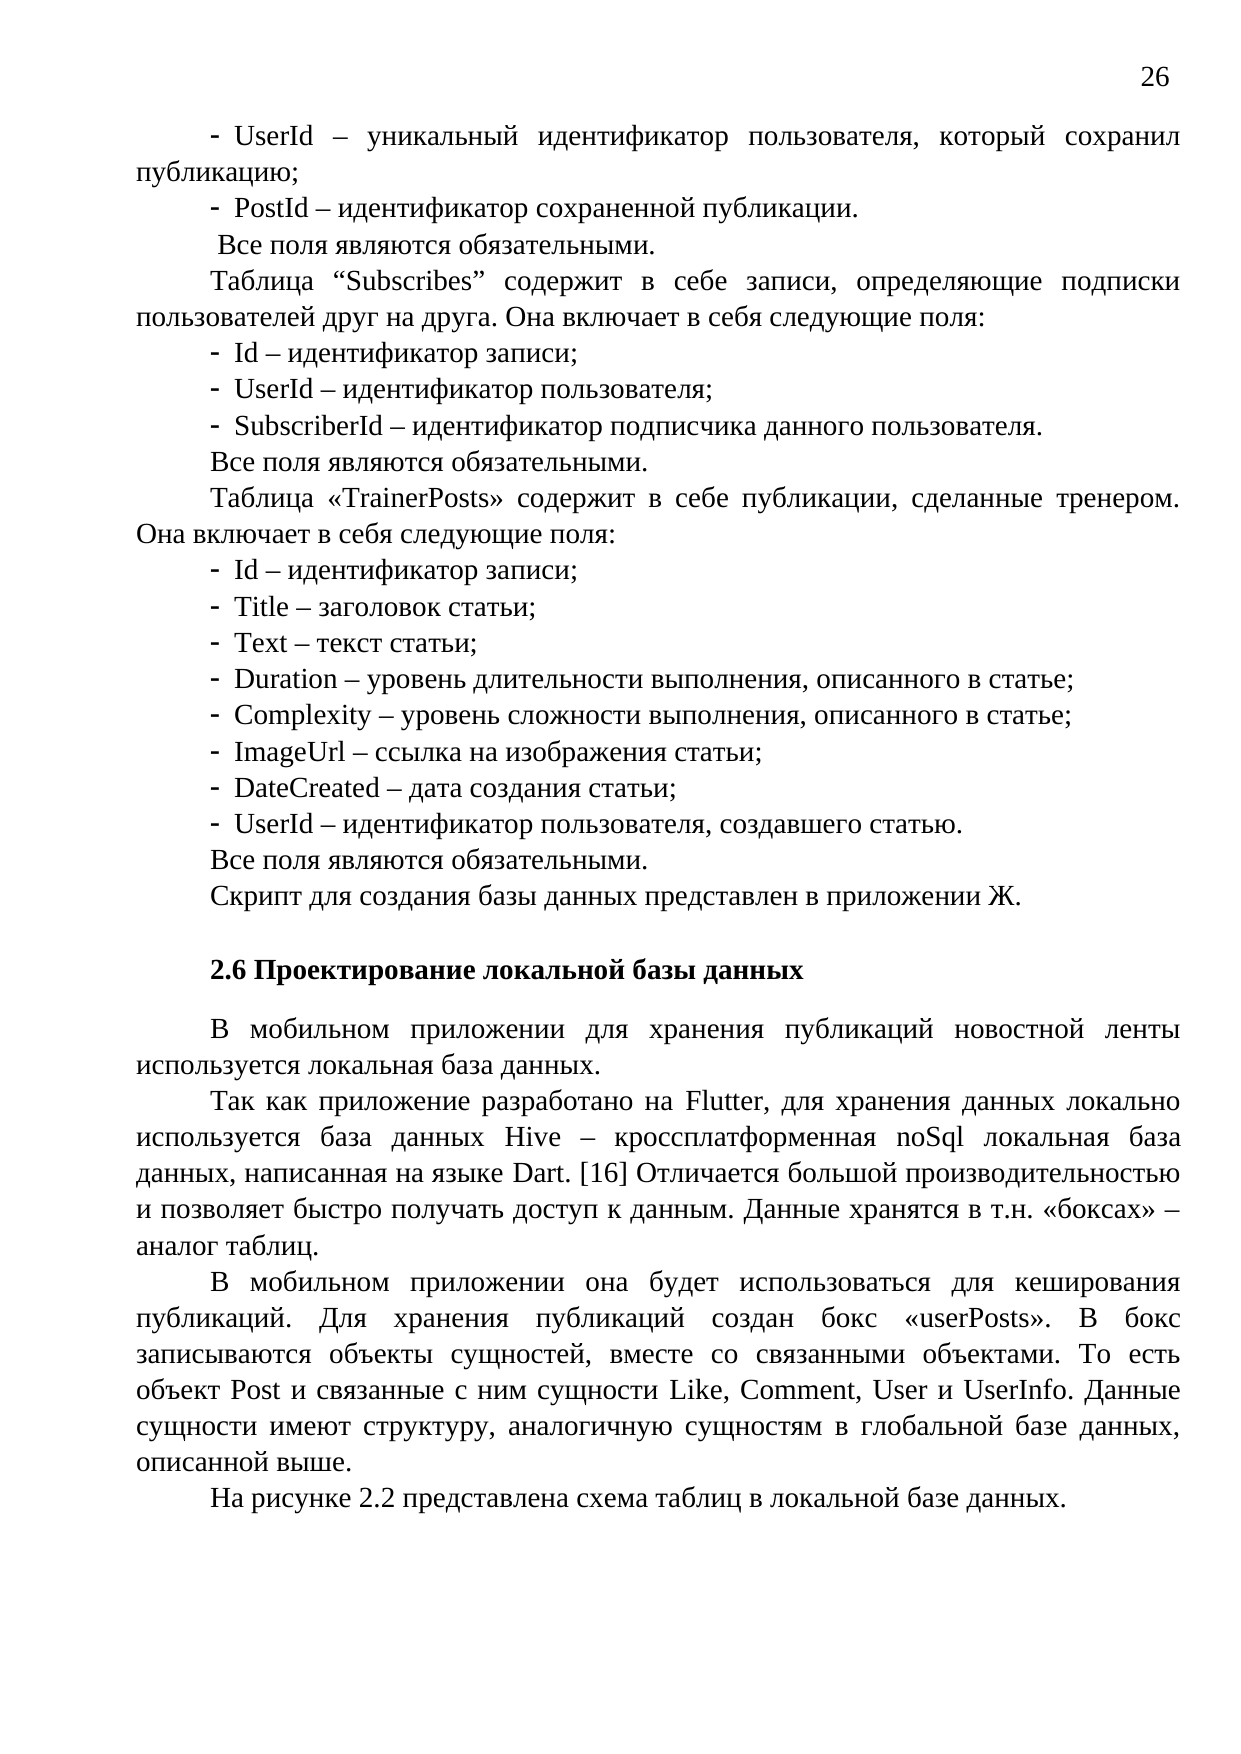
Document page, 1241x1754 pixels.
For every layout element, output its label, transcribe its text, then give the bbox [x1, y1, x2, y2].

text Complexity – уровень сложности выполнения, описанного в статье; [136, 697, 1181, 731]
text UserId – уникальный идентификатор пользователя, который сохранил публикацию; [136, 118, 1181, 188]
text Id – идентификатор записи; [136, 552, 1181, 586]
text Id – идентификатор записи; [136, 335, 1181, 369]
text В мобильном приложении для хранения публикаций новостной ленты используется локальная база данных. [136, 1011, 1181, 1080]
text На рисунке 2.2 представлена схема таблиц в локальной базе данных. [136, 1481, 1181, 1514]
text В мобильном приложении она будет использоваться для кеширования публикаций. Для хранения публикаций создан бокс «userPosts». В бокс записываются объекты сущностей, вместе со связанными объектами. То есть объект Post и связанные с ним сущности Like, Comment, User и UserInfo. Данные сущности имеют структуру, аналогичную сущностям в глобальной базе данных, описанной выше. [136, 1264, 1181, 1478]
text DateCreated – дата создания статьи; [136, 770, 1181, 803]
text Title – заголовок статьи; [136, 589, 1181, 622]
text 2.6 Проектирование локальной базы данных [136, 952, 1181, 986]
text Таблица “Subscribes” содержит в себе записи, определяющие подписки пользователей друг на друга. Она включает в себя следующие поля: [136, 263, 1181, 333]
text SubscriberId – идентификатор подписчика данного пользователя. [136, 408, 1181, 441]
text Text – текст статьи; [136, 625, 1181, 658]
text Скрипт для создания базы данных представлен в приложении Ж. [136, 878, 1181, 912]
text Все поля являются обязательными. [136, 444, 1181, 477]
text Все поля являются обязательными. [136, 227, 1181, 260]
text Таблица «TrainerPosts» содержит в себе публикации, сделанные тренером. Она включает в себя следующие поля: [136, 480, 1181, 550]
text UserId – идентификатор пользователя; [136, 371, 1181, 405]
text Так как приложение разработано на Flutter, для хранения данных локально используется база данных Hive – кроссплатформенная noSql локальная база данных, написанная на языке Dart. [16] Отличается большой производительностью и позволяет быстро получать доступ к данным. Данные хранятся в т.н. «боксах» – аналог таблиц. [136, 1083, 1181, 1261]
text PostId – идентификатор сохраненной публикации. [136, 191, 1181, 224]
text ImageUrl – ссылка на изображения статьи; [136, 734, 1181, 767]
text Duration – уровень длительности выполнения, описанного в статье; [136, 661, 1181, 695]
text UserId – идентификатор пользователя, создавшего статью. [136, 806, 1181, 840]
text Все поля являются обязательными. [136, 842, 1181, 876]
